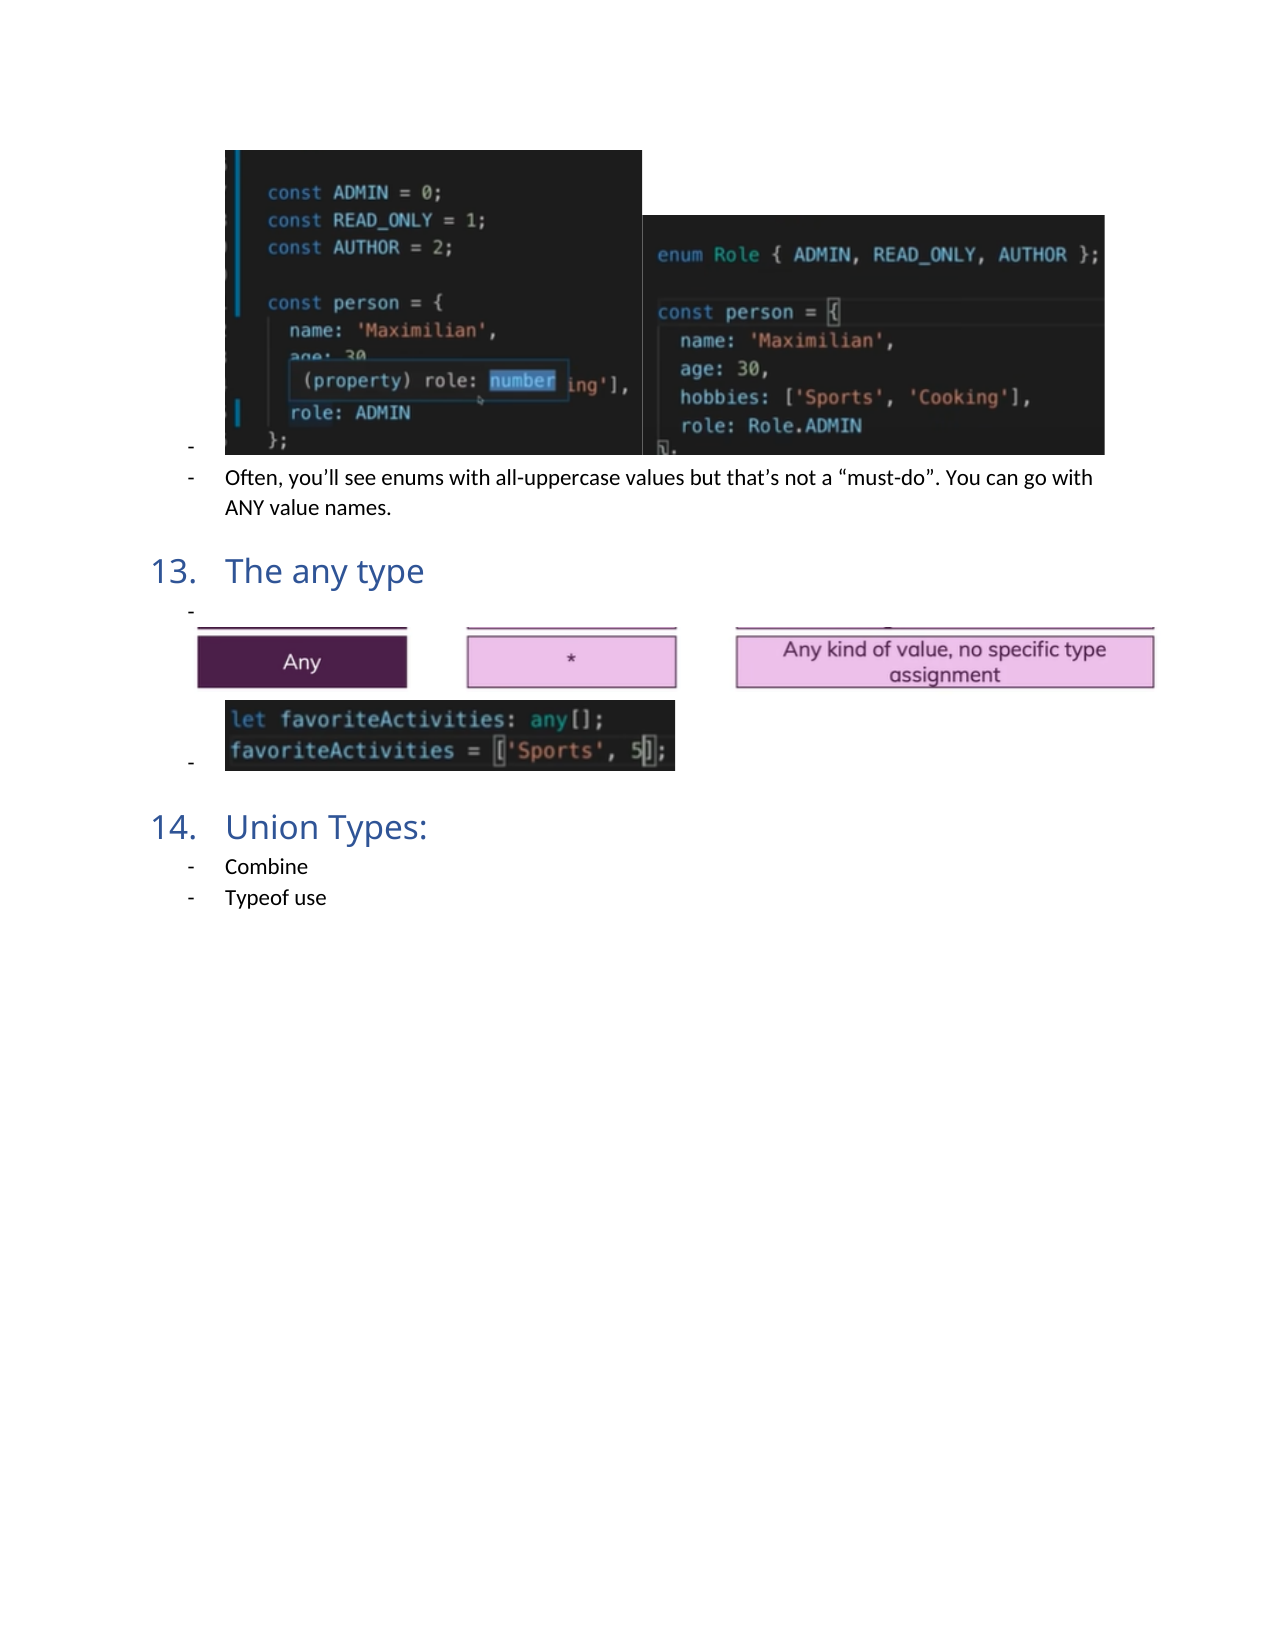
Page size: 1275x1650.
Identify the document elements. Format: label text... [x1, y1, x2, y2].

picture [225, 700, 675, 771]
picture [225, 150, 1105, 455]
subtitle The any type [150, 548, 1125, 593]
list Typeof use [187, 883, 1125, 911]
subtitle Union Types: [150, 803, 1125, 849]
list Combine [187, 852, 1125, 881]
picture [187, 627, 1163, 699]
list Often, you’ll see enums with all-uppercase values but that’s not a “must-do”. You can go with ANY value names. [187, 463, 1125, 521]
